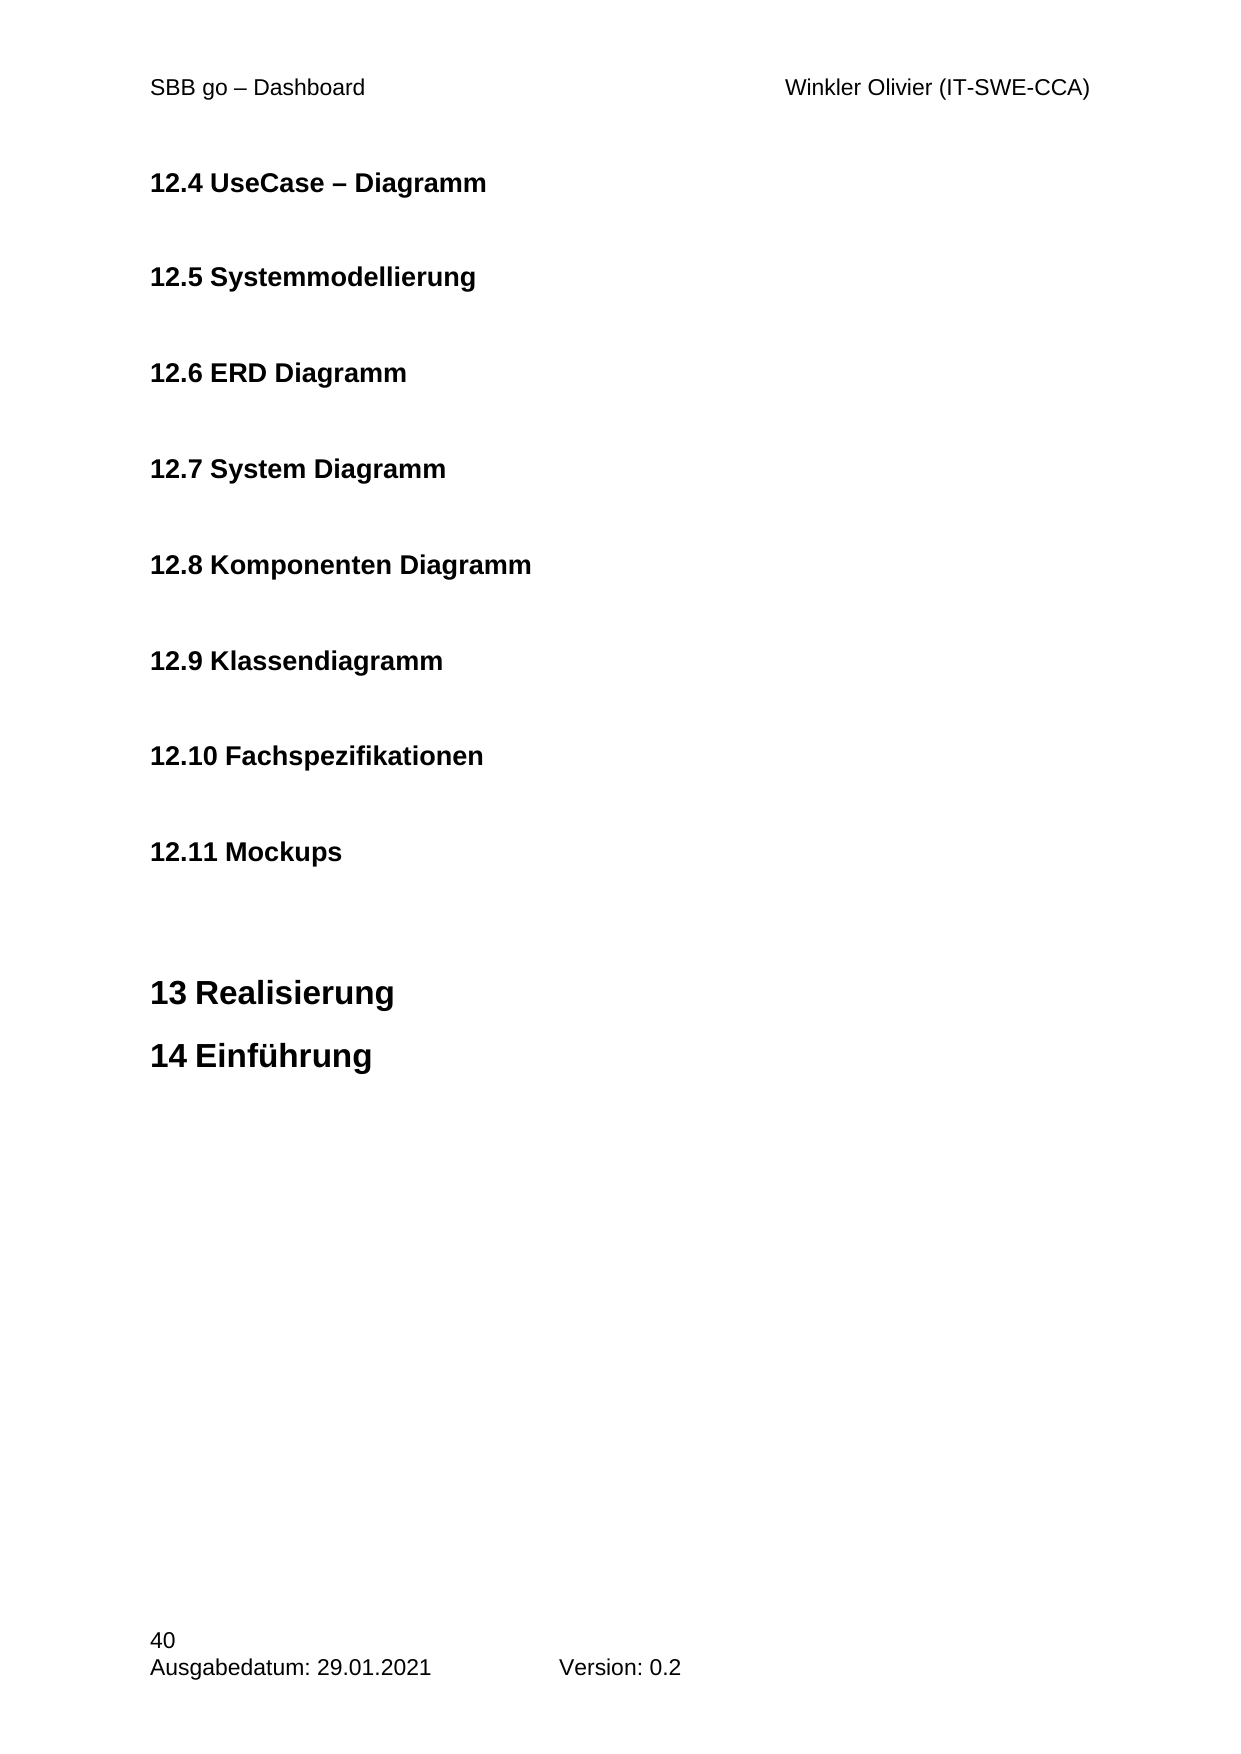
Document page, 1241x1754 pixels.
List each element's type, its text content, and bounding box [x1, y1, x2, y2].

subtitle System Diagramm [150, 453, 1090, 484]
subtitle Fachspezifikationen [150, 740, 1090, 772]
subtitle Realisierung [150, 973, 1090, 1011]
subtitle Systemmodellierung [150, 261, 1090, 292]
subtitle Mockups [150, 836, 1090, 867]
subtitle ERD Diagramm [150, 357, 1090, 388]
subtitle UseCase – Diagramm [150, 167, 1090, 198]
subtitle Klassendiagramm [150, 644, 1090, 676]
subtitle Einführung [150, 1036, 1090, 1075]
subtitle Komponenten Diagramm [150, 549, 1090, 580]
